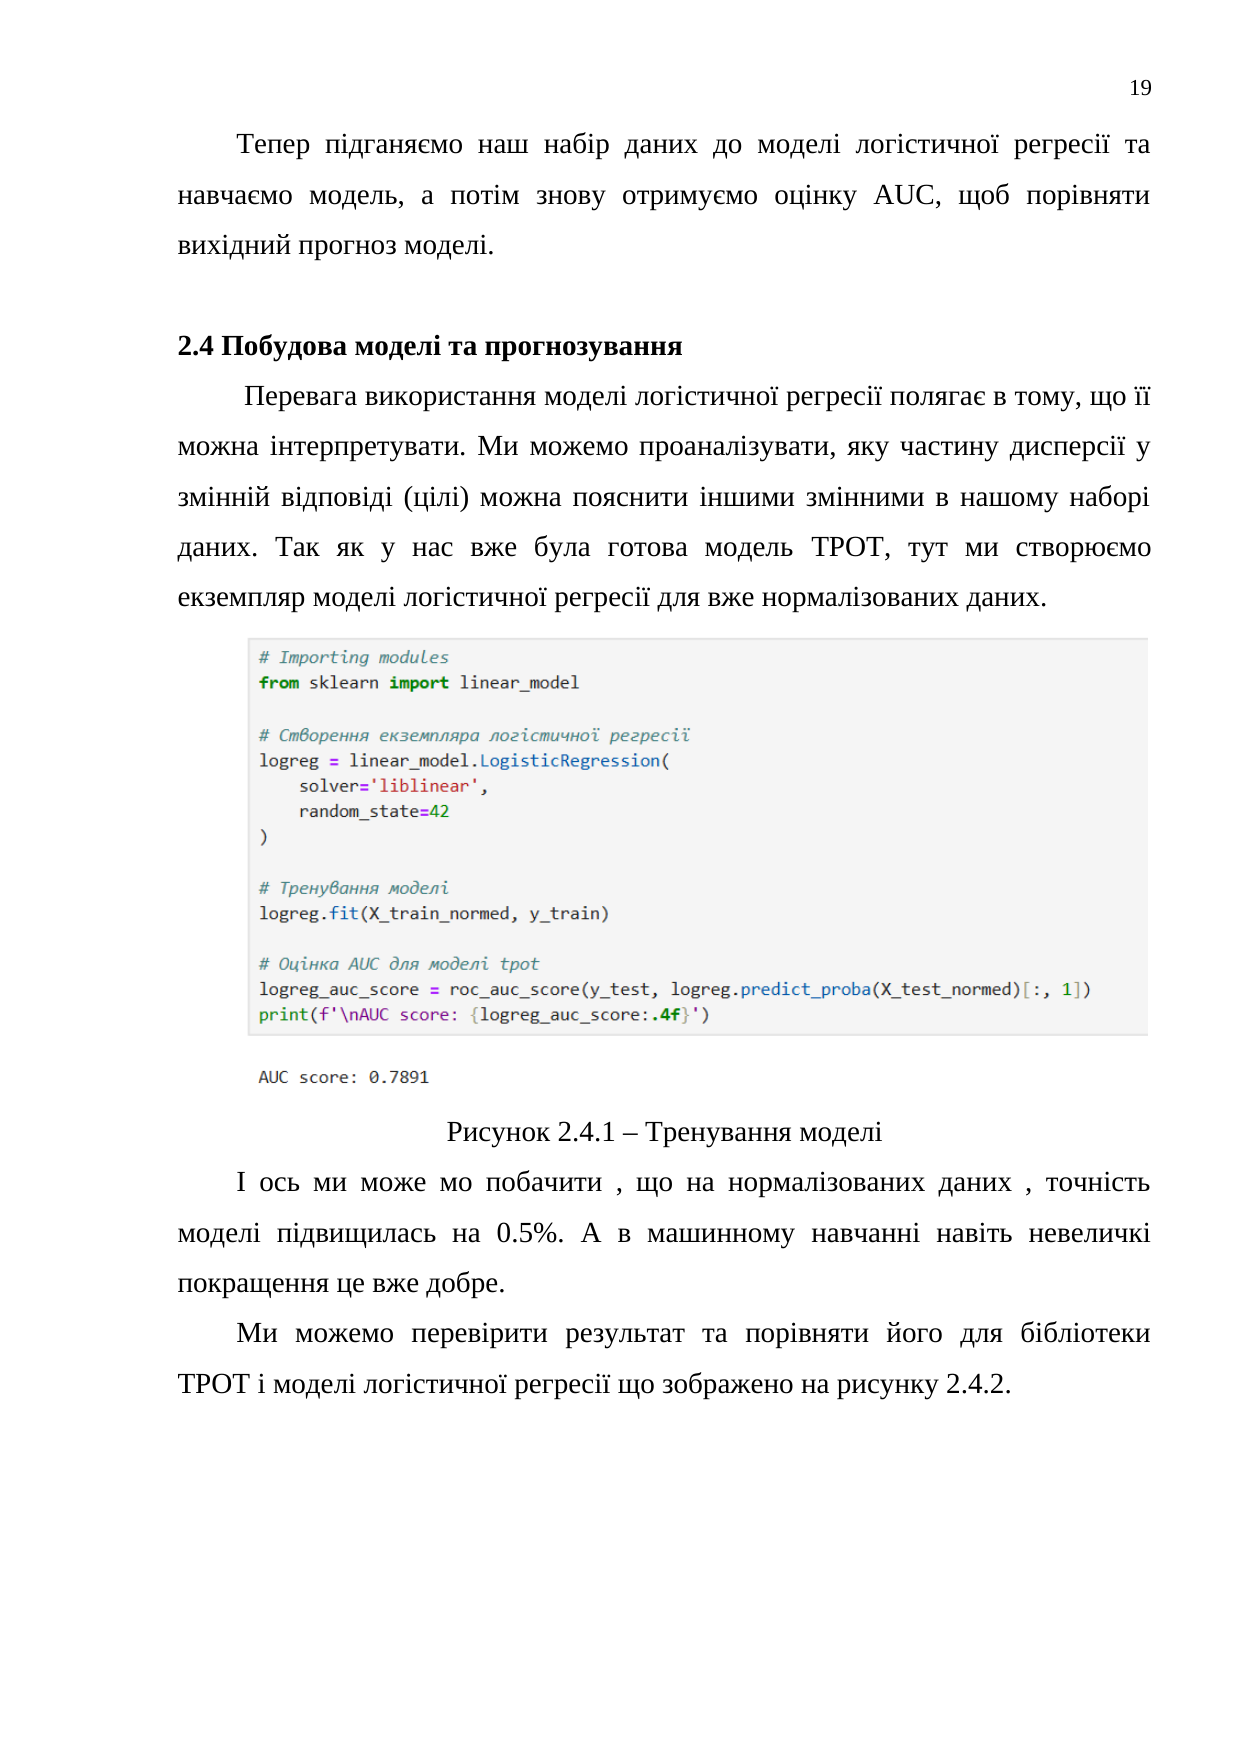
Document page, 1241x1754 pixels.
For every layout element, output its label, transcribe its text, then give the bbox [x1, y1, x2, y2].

text Рисунок 2.4.1 – Тренування моделі [177, 1114, 1152, 1148]
text Ми можемо перевірити результат та порівняти його для бібліотеки TPOT і моделі логістичної регресії що зображено на рисунку 2.4.2. [177, 1315, 1152, 1399]
text Тепер підганяємо наш набір даних до моделі логістичної регресії та навчаємо модель, а потім знову отримуємо оцінку AUC, щоб порівняти вихідний прогноз моделі. [177, 126, 1152, 261]
picture [240, 629, 1148, 1102]
text І ось ми може мо побачити , що на нормалізованих даних , точність моделі підвищилась на 0.5%. А в машинному навчанні навіть невеличкі покращення це вже добре. [177, 1164, 1152, 1299]
text 2.4 Побудова моделі та прогнозування [177, 328, 1152, 361]
text Перевага використання моделі логістичної регресії полягає в тому, що її можна інтерпретувати. Ми можемо проаналізувати, яку частину дисперсії у змінній відповіді (цілі) можна пояснити іншими змінними в нашому наборі даних. Так як у нас вже була готова модель TPOT, тут ми створюємо екземпляр моделі логістичної регресії для вже нормалізованих даних. [177, 378, 1152, 613]
